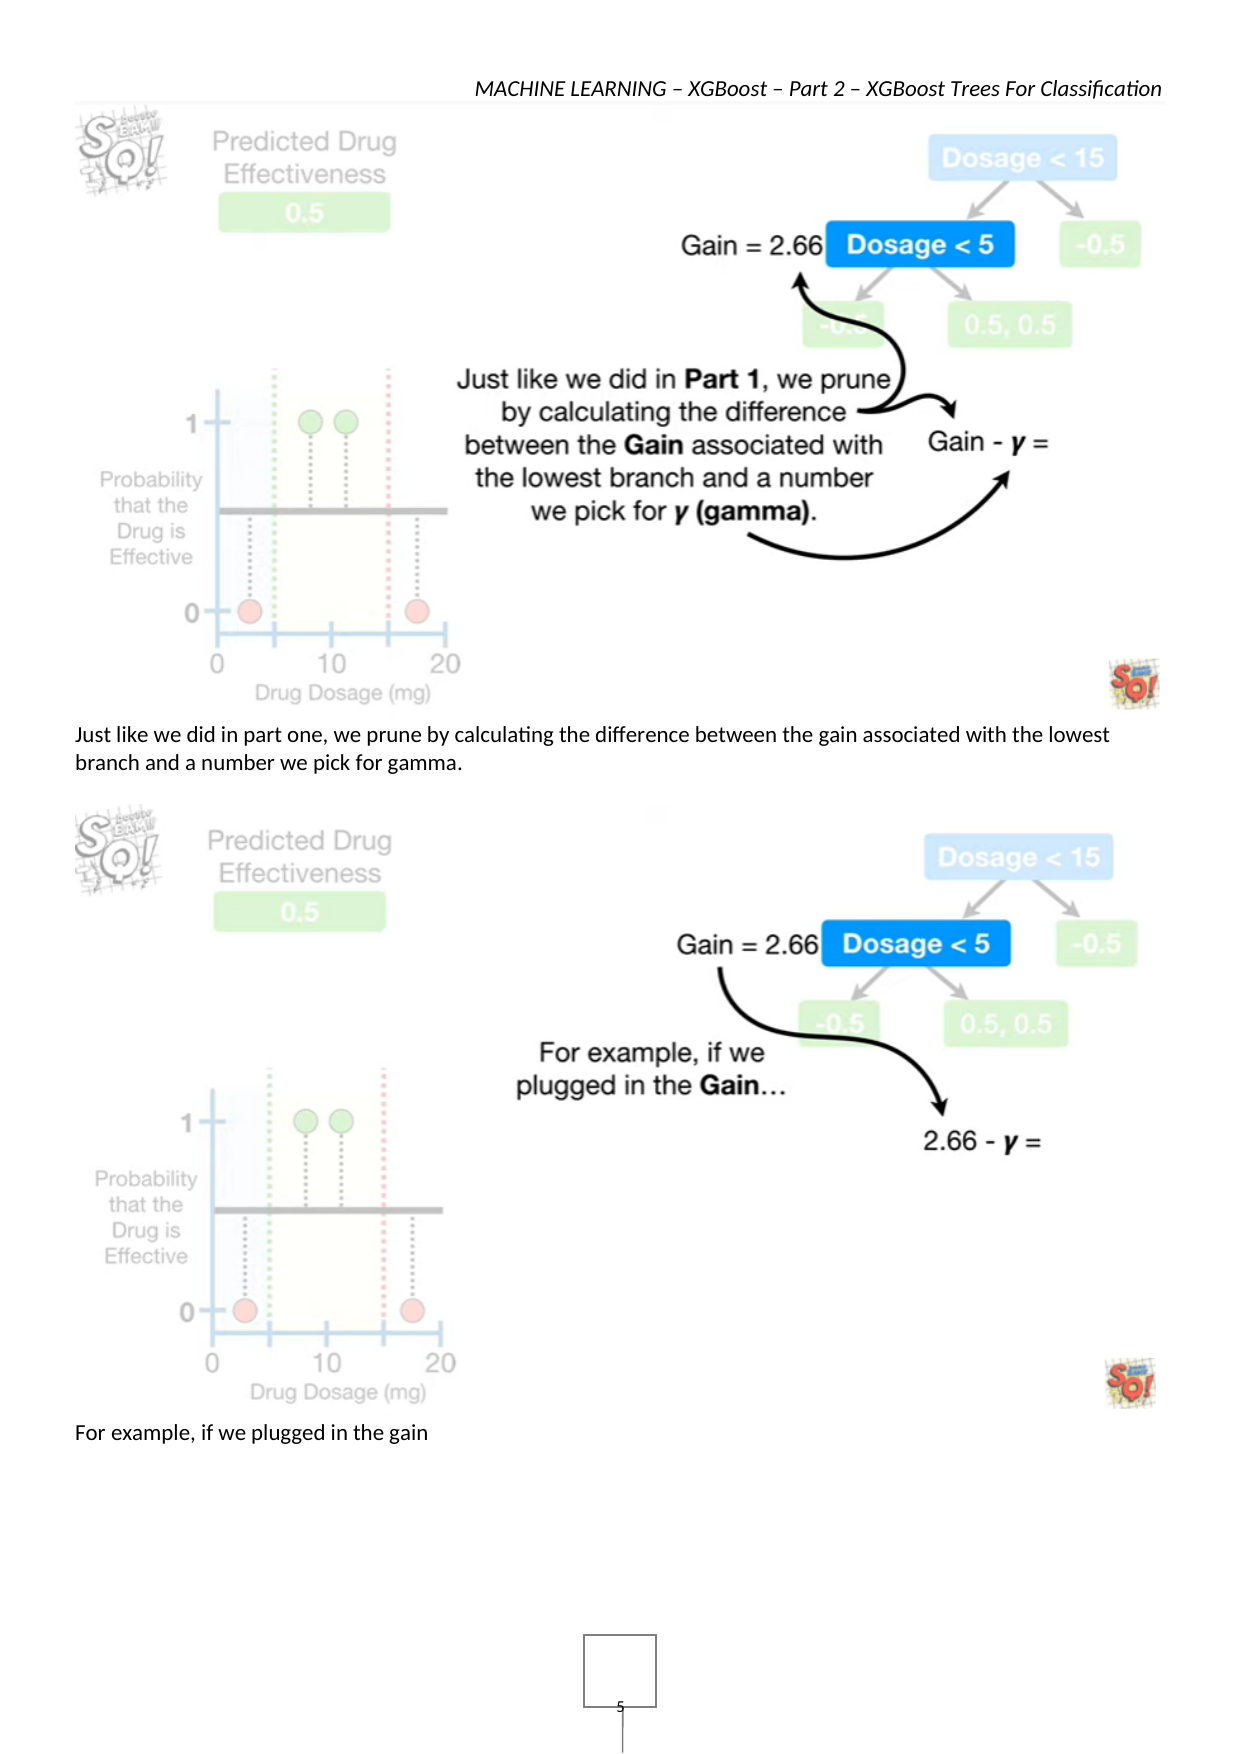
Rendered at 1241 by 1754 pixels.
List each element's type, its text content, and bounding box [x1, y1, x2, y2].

picture [75, 804, 1166, 1419]
text For example, if we plugged in the gain [75, 1419, 1165, 1447]
text Just like we did in part one, we prune by calculating the difference between the gain associated with the lowest branch and a number we pick for gamma. [75, 721, 1165, 776]
picture [75, 101, 1166, 721]
